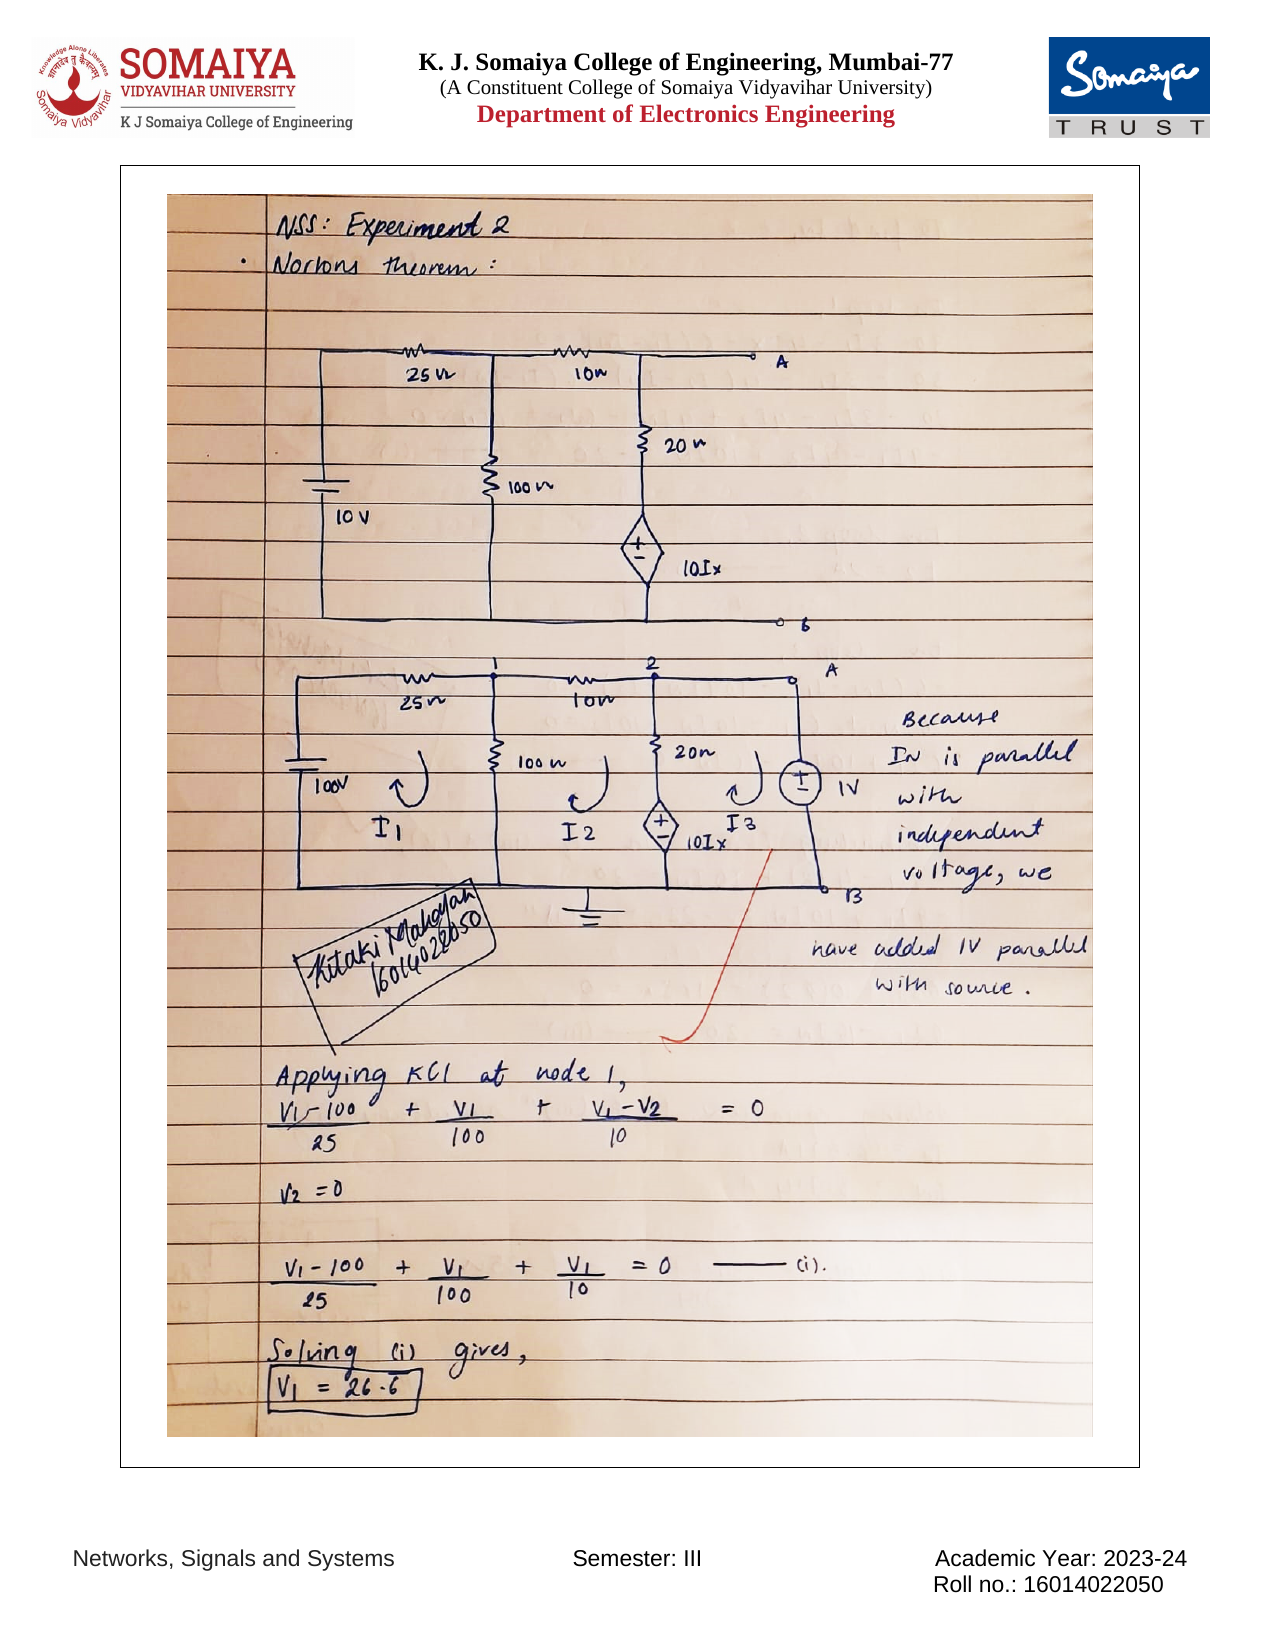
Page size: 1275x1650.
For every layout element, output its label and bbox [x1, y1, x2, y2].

picture [31, 37, 356, 138]
table_cell [121, 166, 1139, 1467]
picture [167, 194, 1093, 1437]
picture [1048, 37, 1210, 138]
